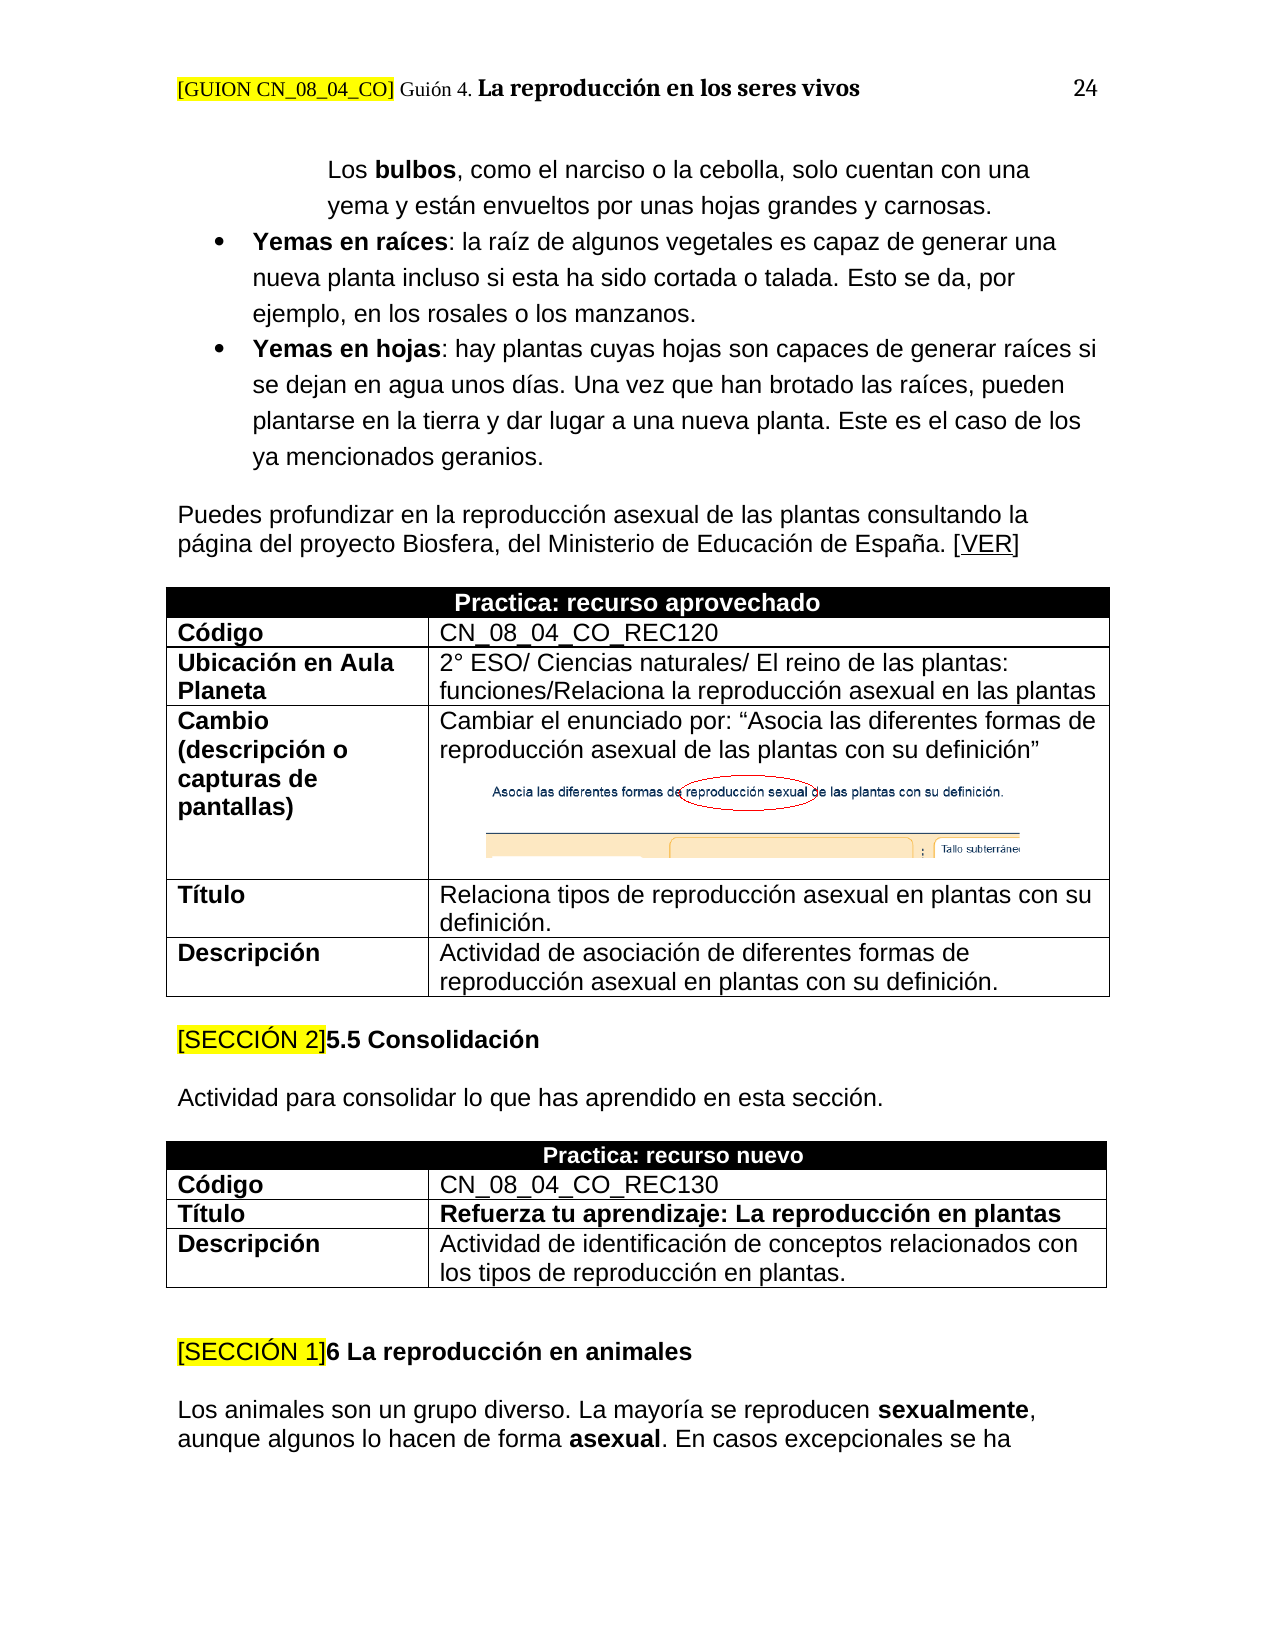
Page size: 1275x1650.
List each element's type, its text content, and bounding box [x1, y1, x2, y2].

list Yemas en raíces: la raíz de algunos vegetales es capaz de generar una nueva planta incluso si esta ha sido cortada o talada. Esto se da, por ejemplo, en los rosales o los manzanos. [215, 219, 1098, 327]
table_cell Actividad de identificación de conceptos relacionados con los tipos de reproducción en plantas. [429, 1229, 1106, 1287]
table_cell Cambio (descripción o capturas de pantallas) [167, 706, 428, 878]
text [177, 1395, 1098, 1453]
table_cell Descripción [167, 938, 428, 996]
text Puedes profundizar en la reproducción asexual de las plantas consultando la página del proyecto Biosfera, del Ministerio de Educación de España. [VER] [177, 500, 1098, 558]
table_cell Código [167, 1170, 428, 1198]
text [SECCIÓN 1]6 La reproducción en animales [177, 1337, 1098, 1366]
table_cell Descripción [167, 1229, 428, 1287]
table_cell Cambiar el enunciado por: “Asocia las diferentes formas de reproducción asexual de las plantas con su definición” [429, 706, 1109, 878]
text [SECCIÓN 2]5.5 Consolidación [326, 1025, 1098, 1054]
table_cell 2° ESO/ Ciencias naturales/ El reino de las plantas: funciones/Relaciona la reproducción asexual en las plantas [429, 648, 1109, 705]
table_cell CN_08_04_CO_REC120 [429, 618, 1109, 646]
table_header Practica: recurso nuevo [167, 1142, 1106, 1169]
table_cell Ubicación en Aula Planeta [167, 648, 428, 705]
table_cell Título [167, 880, 428, 937]
table_cell Código [167, 618, 428, 646]
list Yemas en hojas: hay plantas cuyas hojas son capaces de generar raíces si se dejan en agua unos días. Una vez que han brotado las raíces, pueden plantarse en la tierra y dar lugar a una nueva planta. Este es el caso de los ya mencionados geranios. [215, 327, 1098, 471]
text Actividad para consolidar lo que has aprendido en esta sección. [177, 1083, 1098, 1112]
table_cell Refuerza tu aprendizaje: La reproducción en plantas [429, 1200, 1106, 1228]
table_cell Relaciona tipos de reproducción asexual en plantas con su definición. [429, 880, 1109, 937]
table_cell Actividad de asociación de diferentes formas de reproducción asexual en plantas con su definición. [429, 938, 1109, 996]
table_header Practica: recurso aprovechado [167, 588, 1109, 617]
picture [486, 780, 1020, 858]
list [290, 148, 1098, 219]
table_cell Título [167, 1200, 428, 1228]
table_cell CN_08_04_CO_REC130 [429, 1170, 1106, 1198]
